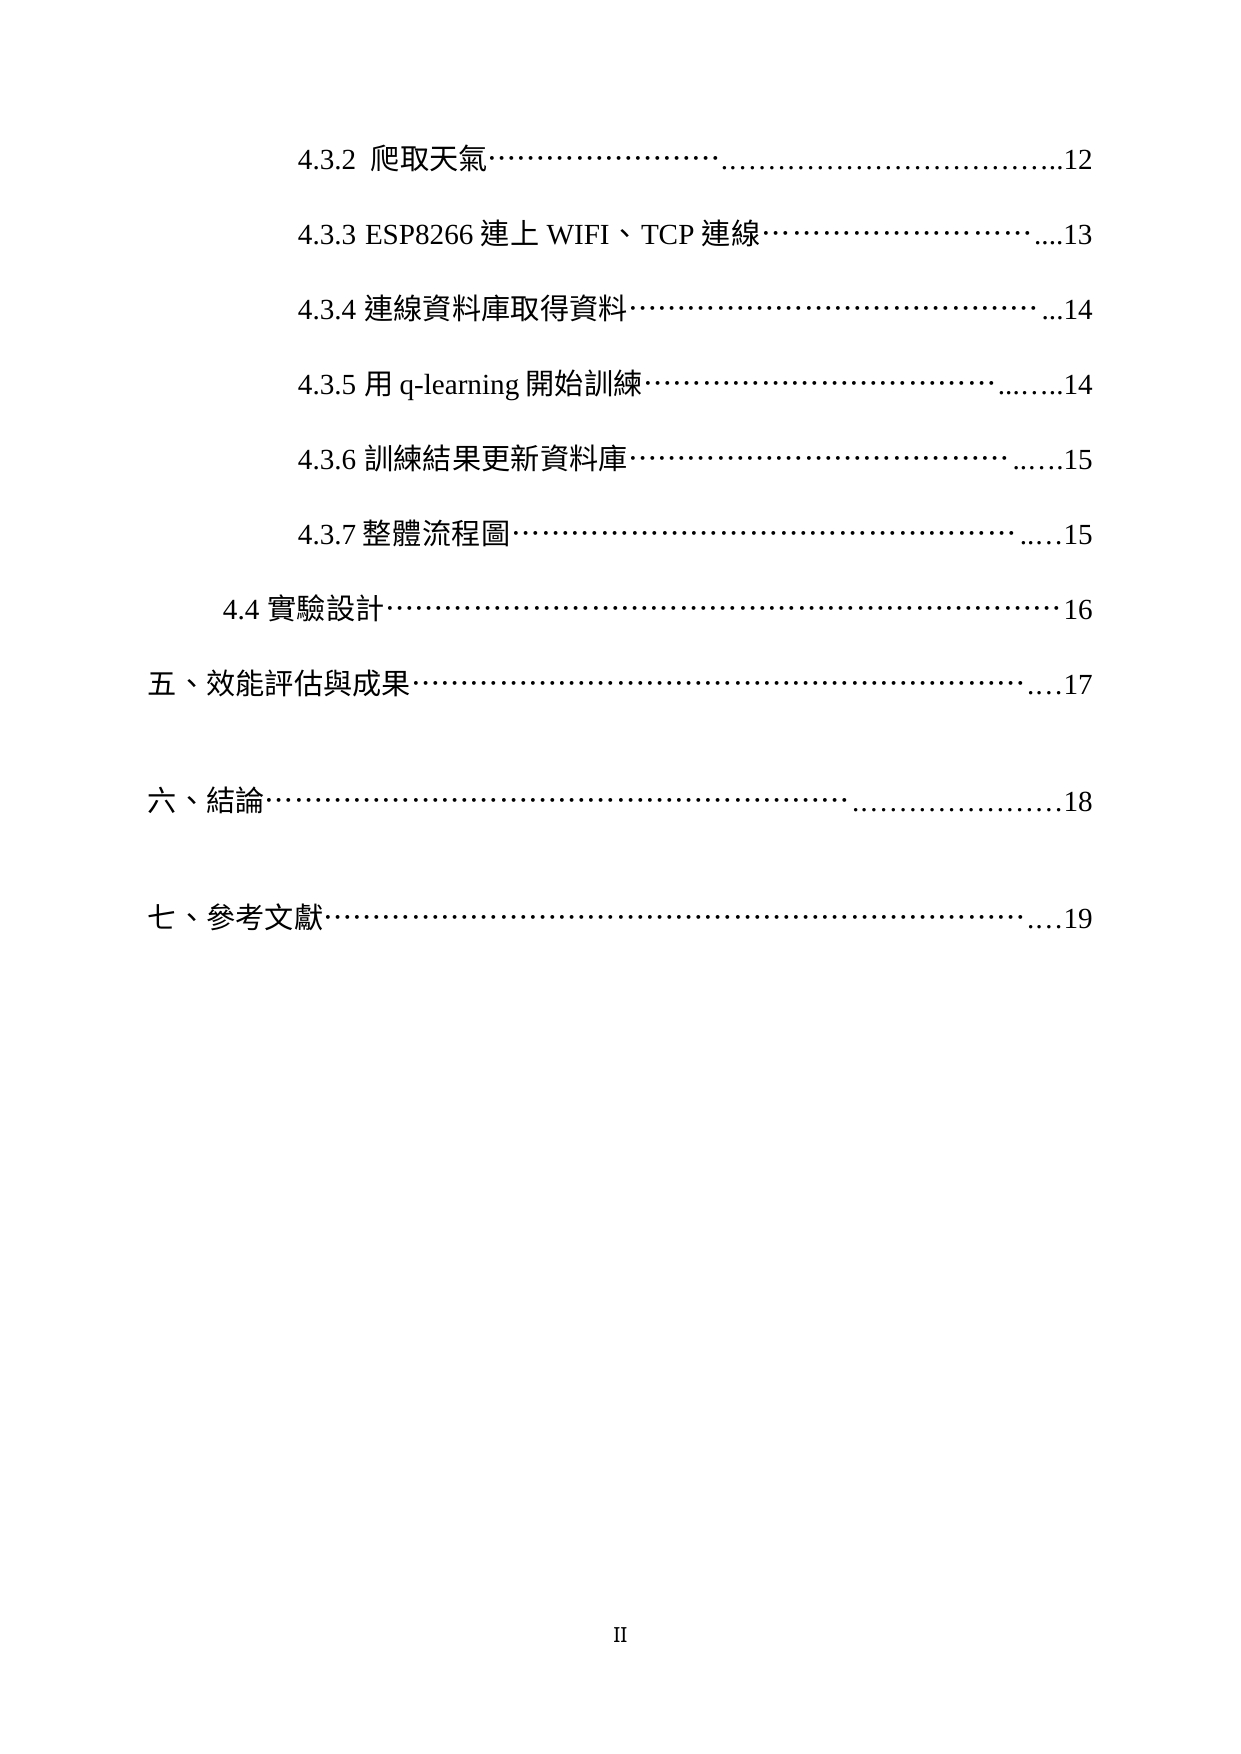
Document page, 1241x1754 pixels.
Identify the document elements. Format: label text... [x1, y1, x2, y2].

text 4.3.7整體流程圖……………………………………………..…15 [298, 494, 1092, 569]
text 4.3.4 連線資料庫取得資料……………………………………...14 [223, 269, 1092, 344]
text 六、結論…………………………………………………….…………………18 [148, 761, 1092, 836]
text 4.3.6 訓練結果更新資料庫…………………………………..….15 [223, 419, 1092, 494]
text 4.3.5 用q-learning開始訓練………………………………...…..14 [223, 344, 1092, 419]
text 4.3.3 ESP8266連上WIFI、TCP連線………………………....13 [223, 194, 1092, 269]
text 4.3.2 爬取天氣…………………….……………………………..12 [273, 119, 1092, 194]
text 4.4 實驗設計……………………………………………………………16 [223, 569, 1092, 644]
text 七、參考文獻……………………………………………………………….…19 [148, 879, 1092, 954]
text 五、效能評估與成果……………………………………………………….…17 [148, 644, 1092, 719]
